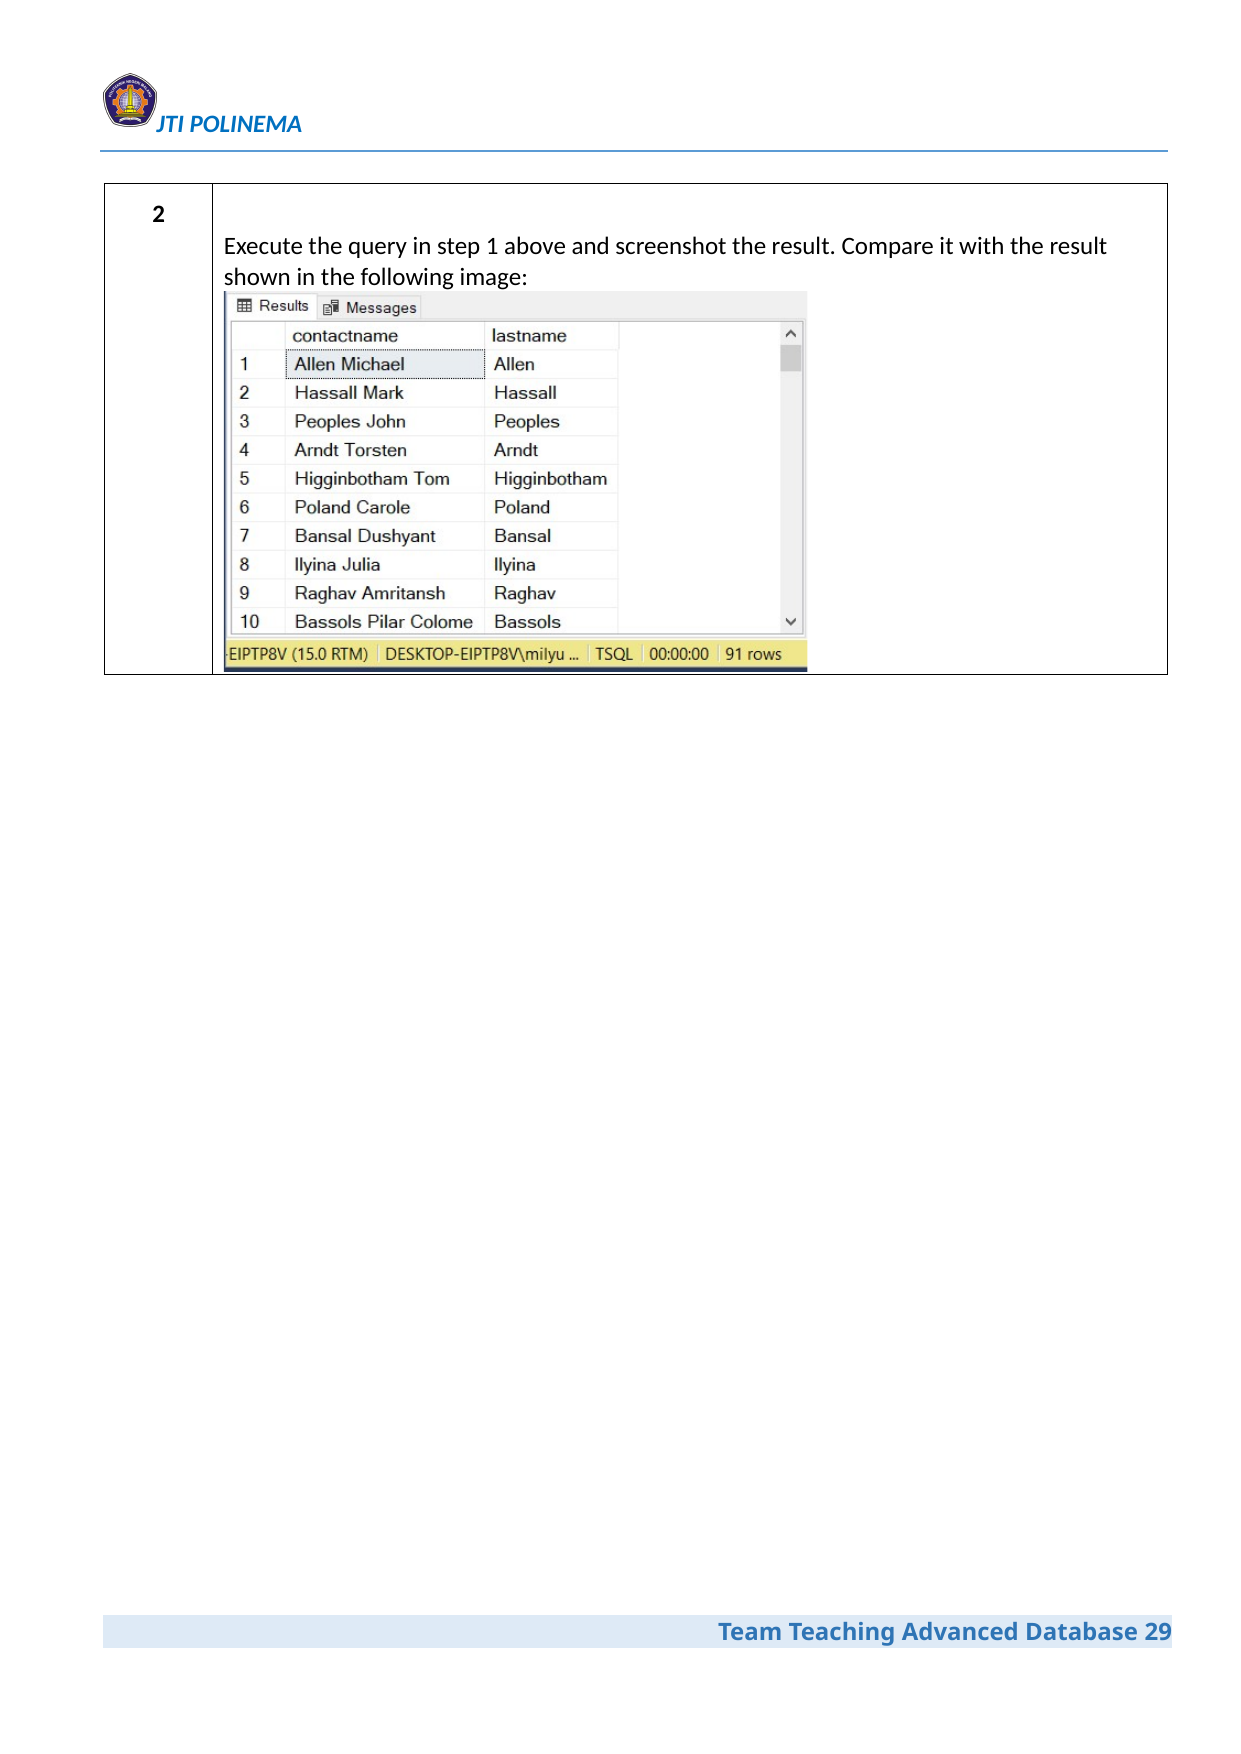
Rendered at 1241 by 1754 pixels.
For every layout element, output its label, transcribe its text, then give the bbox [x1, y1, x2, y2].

table_cell 2 [105, 184, 212, 674]
picture [223, 291, 808, 672]
picture [103, 73, 157, 127]
table_cell Execute the query in step 1 above and screenshot the result. Compare it with the result shown in the following image: [213, 184, 1167, 674]
